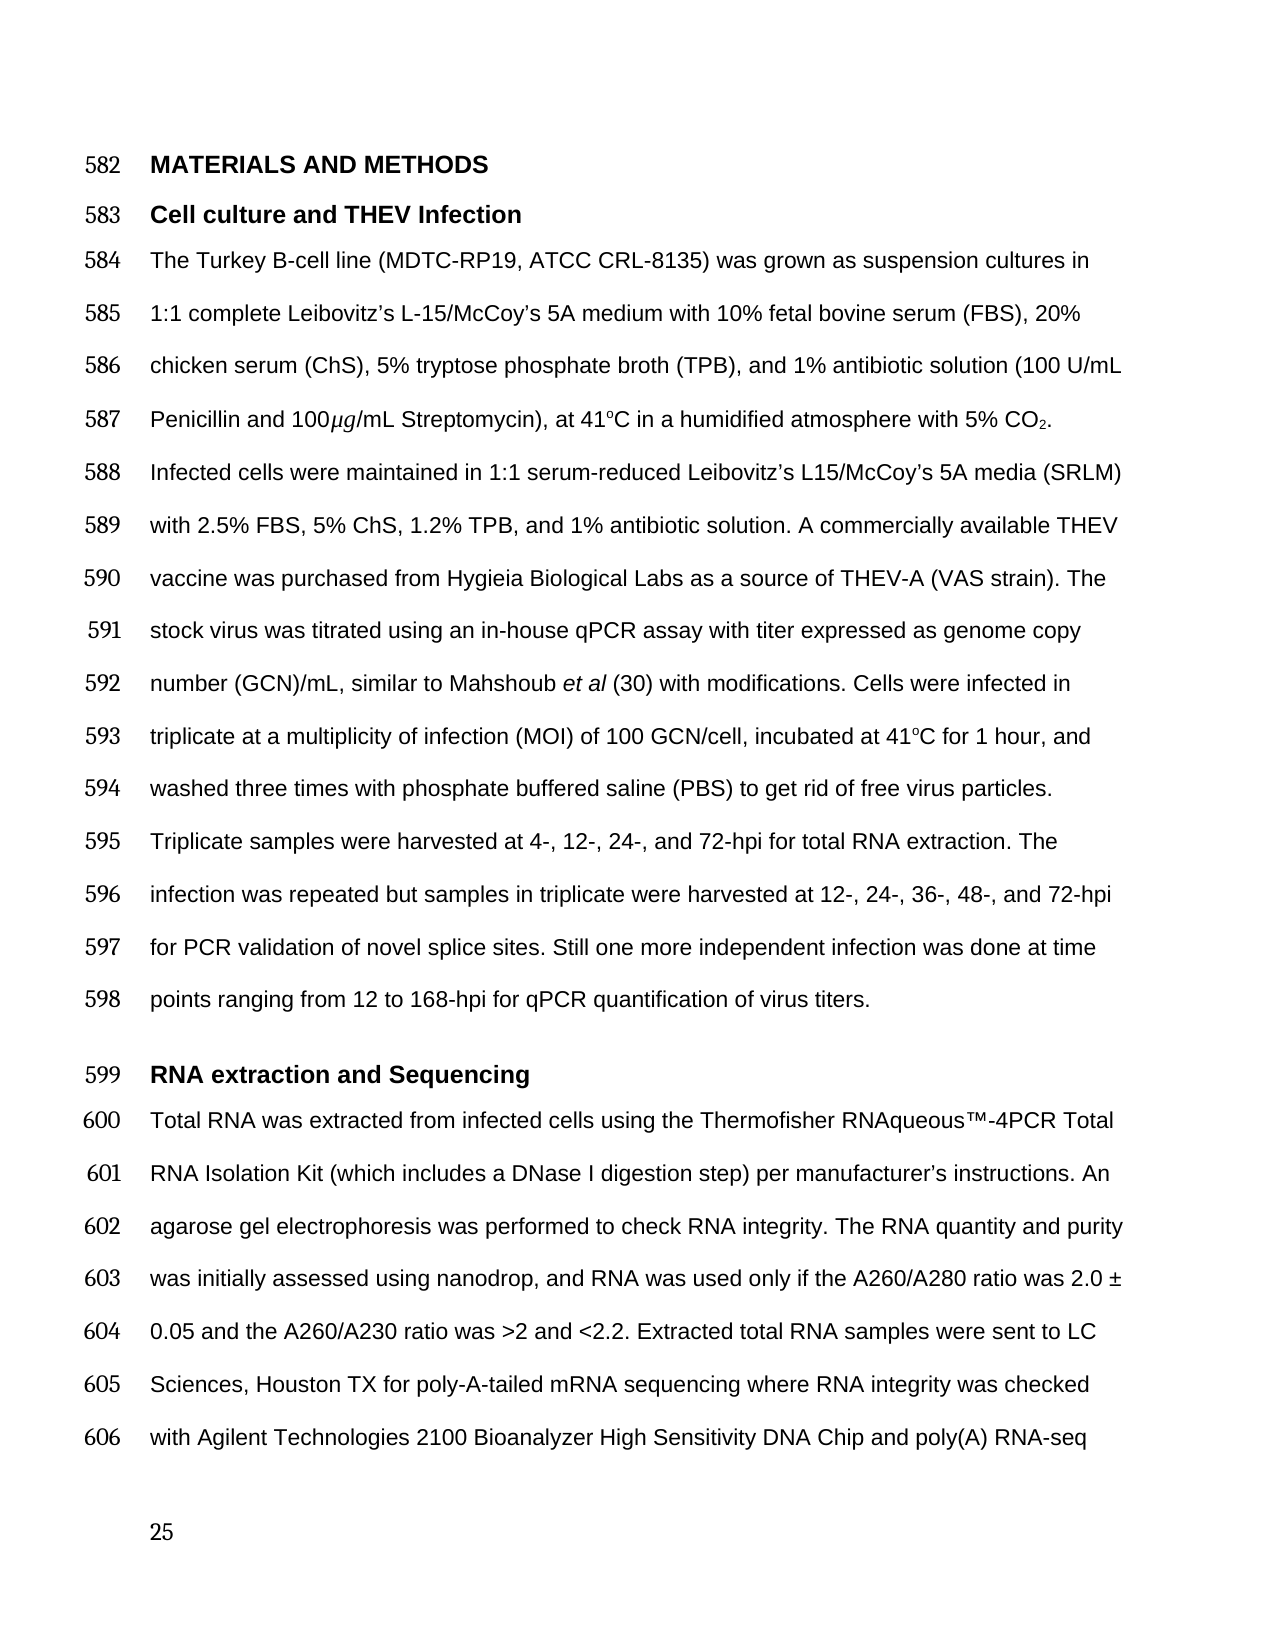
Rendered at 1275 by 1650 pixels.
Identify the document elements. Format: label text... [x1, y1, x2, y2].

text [150, 1107, 1125, 1450]
text The Turkey B-cell line (MDTC-RP19, ATCC CRL-8135) was grown as suspension cultures in 1:1 complete Leibovitz’s L-15/McCoy’s 5A medium with 10% fetal bovine serum (FBS), 20% chicken serum (ChS), 5% tryptose phosphate broth (TPB), and 1% antibiotic solution (100 U/mL Penicillin and 100/mL Streptomycin), at 41oC in a humidified atmosphere with 5% CO2. Infected cells were maintained in 1:1 serum-reduced Leibovitz’s L15/McCoy’s 5A media (SRLM) with 2.5% FBS, 5% ChS, 1.2% TPB, and 1% antibiotic solution. A commercially available THEV vaccine was purchased from Hygieia Biological Labs as a source of THEV-A (VAS strain). The stock virus was titrated using an in-house qPCR assay with titer expressed as genome copy number (GCN)/mL, similar to Mahshoub et al (30) with modifications. Cells were infected in triplicate at a multiplicity of infection (MOI) of 100 GCN/cell, incubated at 41oC for 1 hour, and washed three times with phosphate buffered saline (PBS) to get rid of free virus particles. Triplicate samples were harvested at 4-, 12-, 24-, and 72-hpi for total RNA extraction. The infection was repeated but samples in triplicate were harvested at 12-, 24-, 36-, 48-, and 72-hpi for PCR validation of novel splice sites. Still one more independent infection was done at time points ranging from 12 to 168-hpi for qPCR quantification of virus titers. [150, 247, 1125, 1013]
subtitle MATERIALS AND METHODS [150, 150, 1125, 179]
subtitle Cell culture and THEV Infection [150, 199, 1125, 228]
subtitle RNA extraction and Sequencing [150, 1060, 1125, 1088]
